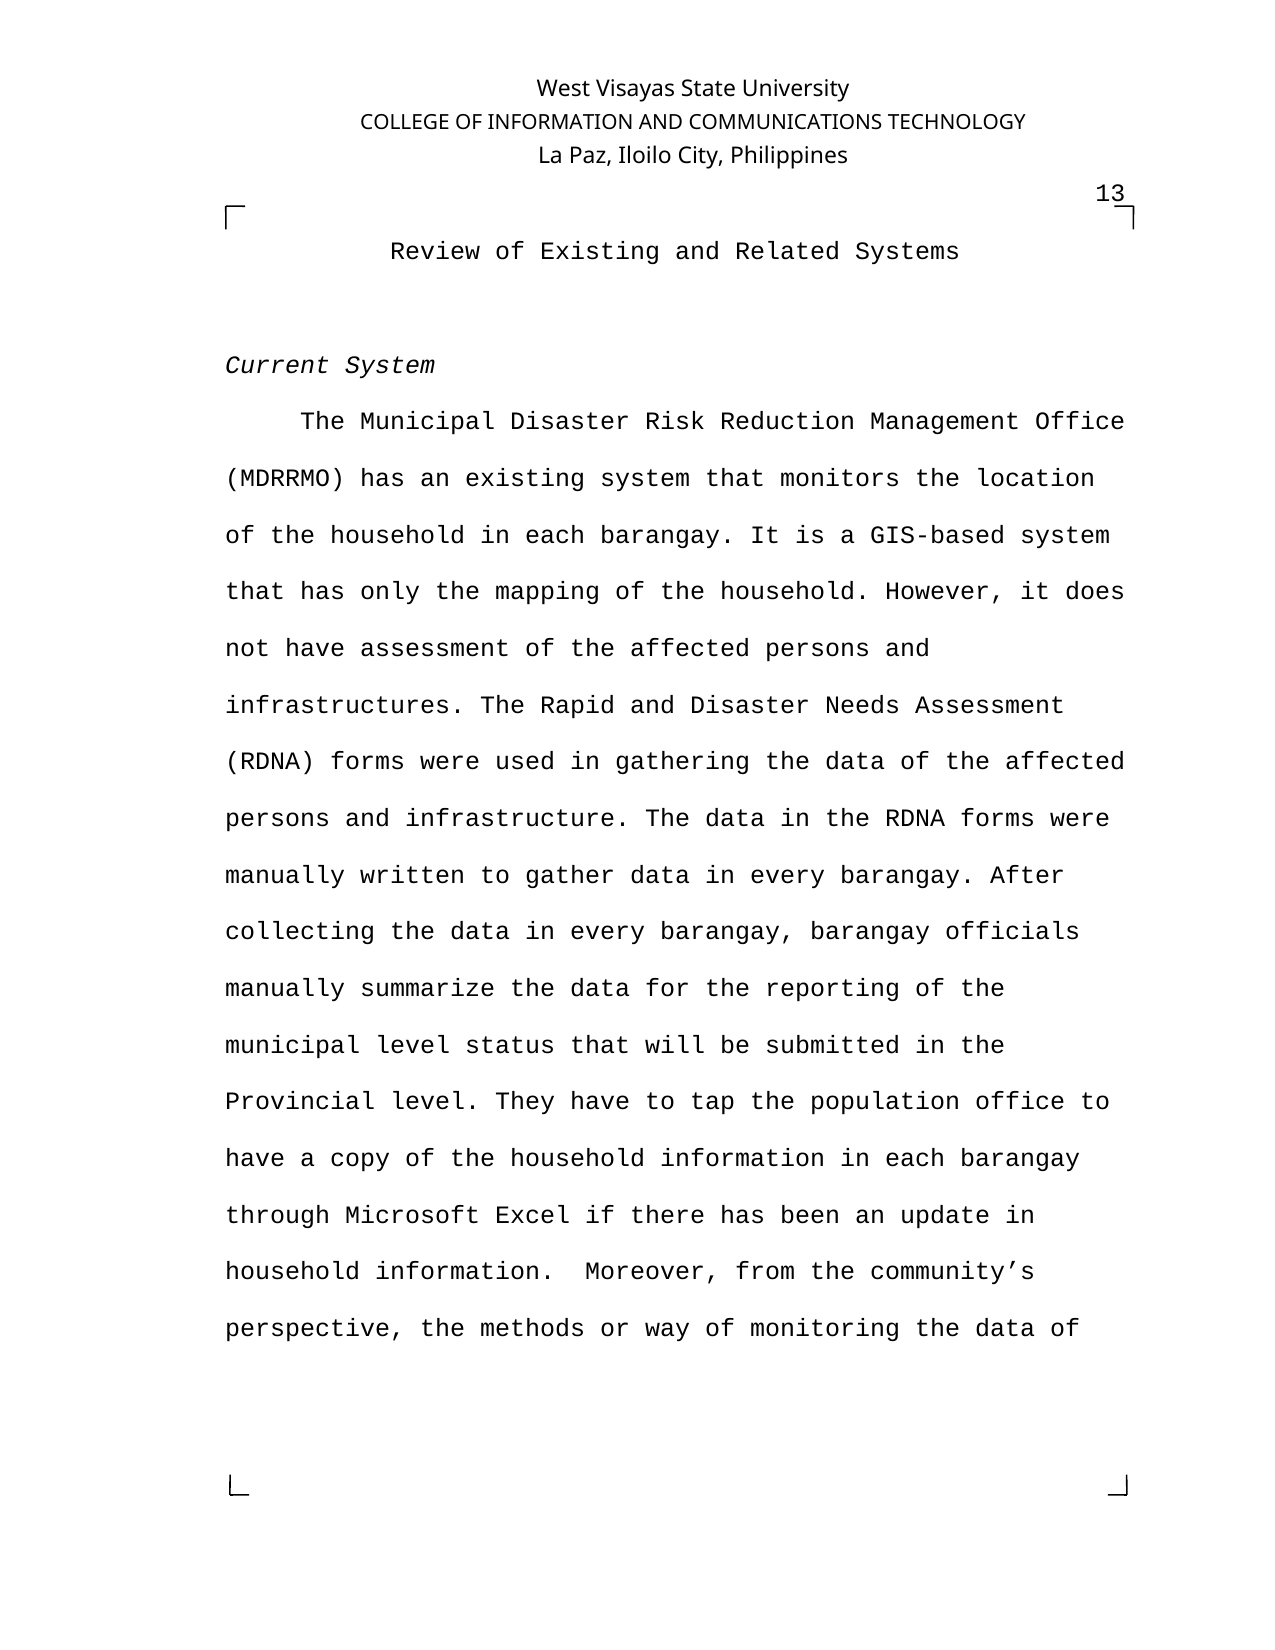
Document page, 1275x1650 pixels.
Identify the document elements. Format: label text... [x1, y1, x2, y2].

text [225, 409, 1125, 1344]
text Review of Existing and Related Systems [225, 239, 1125, 267]
text Current System [225, 352, 1125, 381]
